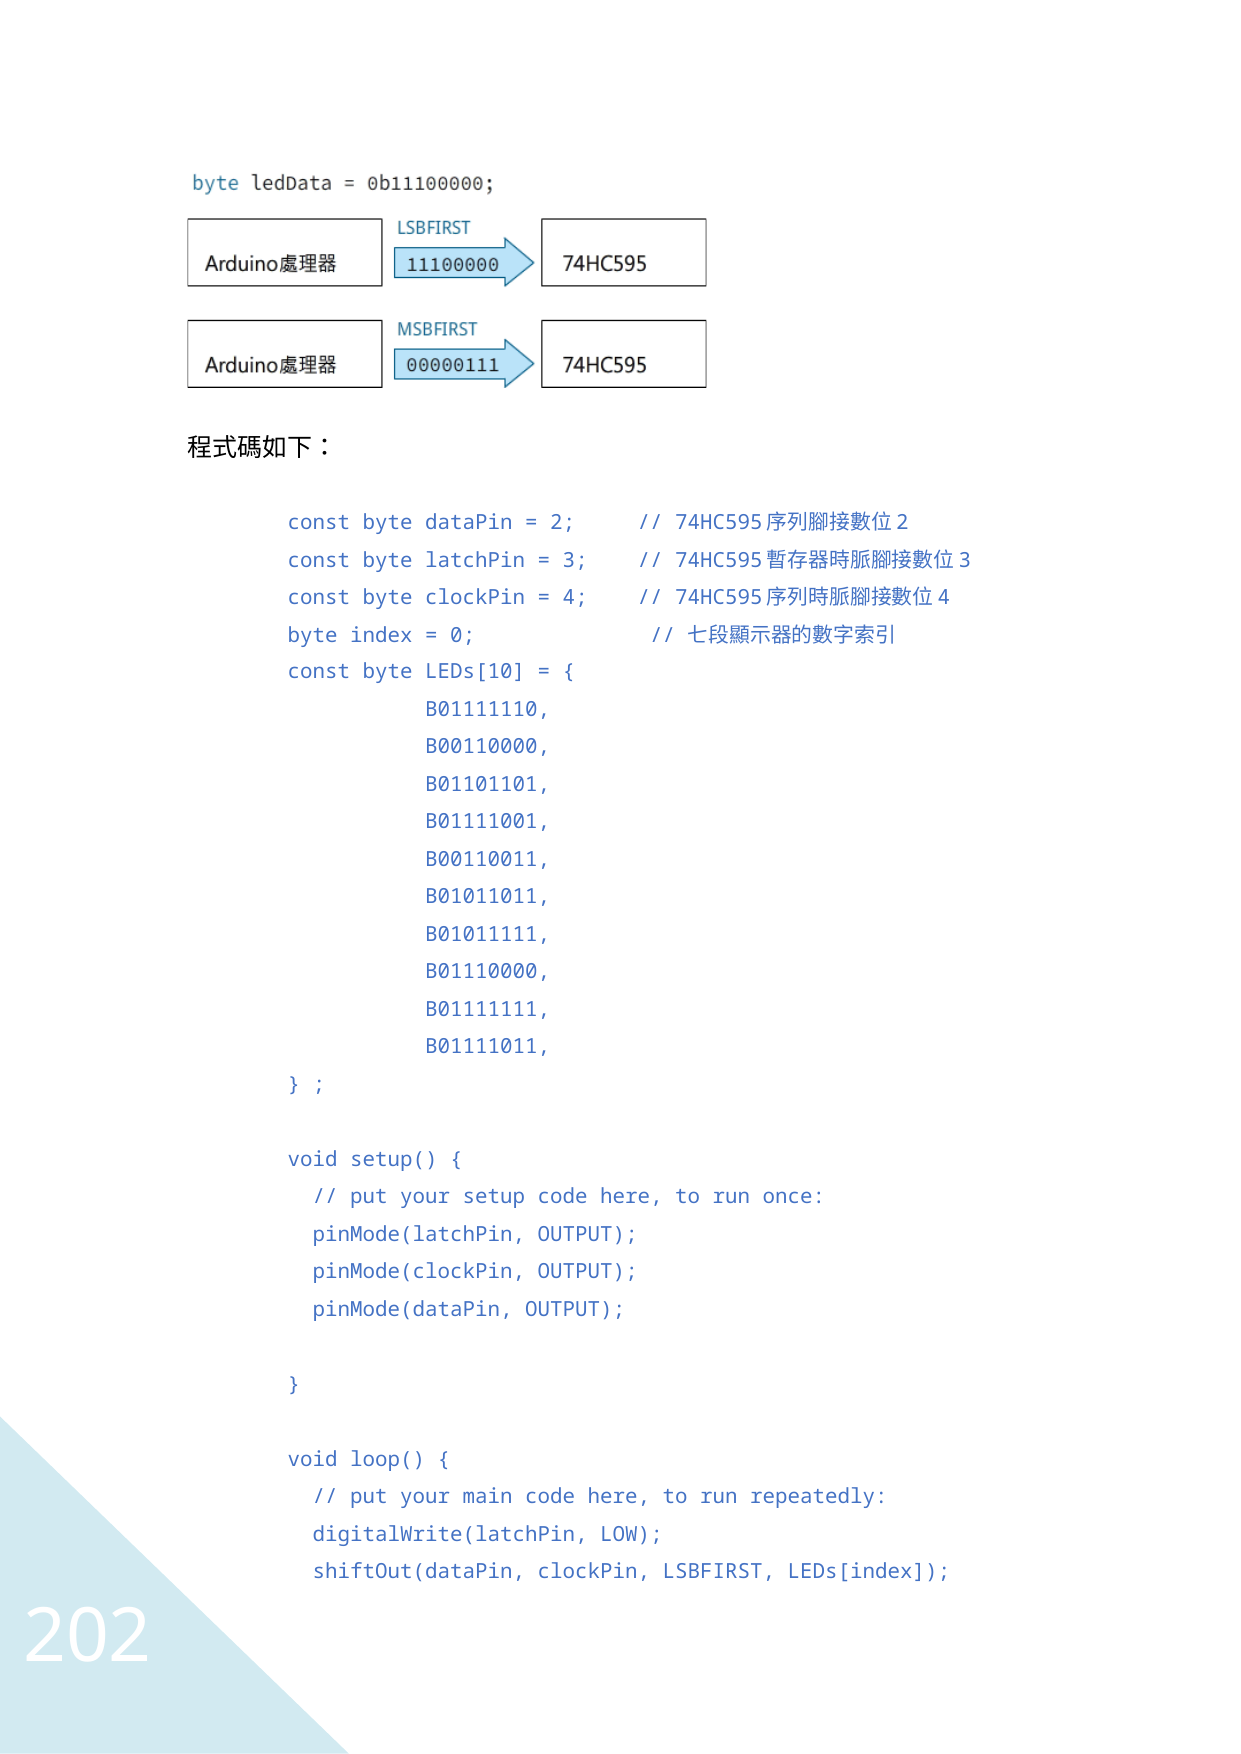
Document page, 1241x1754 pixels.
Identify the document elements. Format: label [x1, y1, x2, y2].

picture [187, 166, 707, 388]
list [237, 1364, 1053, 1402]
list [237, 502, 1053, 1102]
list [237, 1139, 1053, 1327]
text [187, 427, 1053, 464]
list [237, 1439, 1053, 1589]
